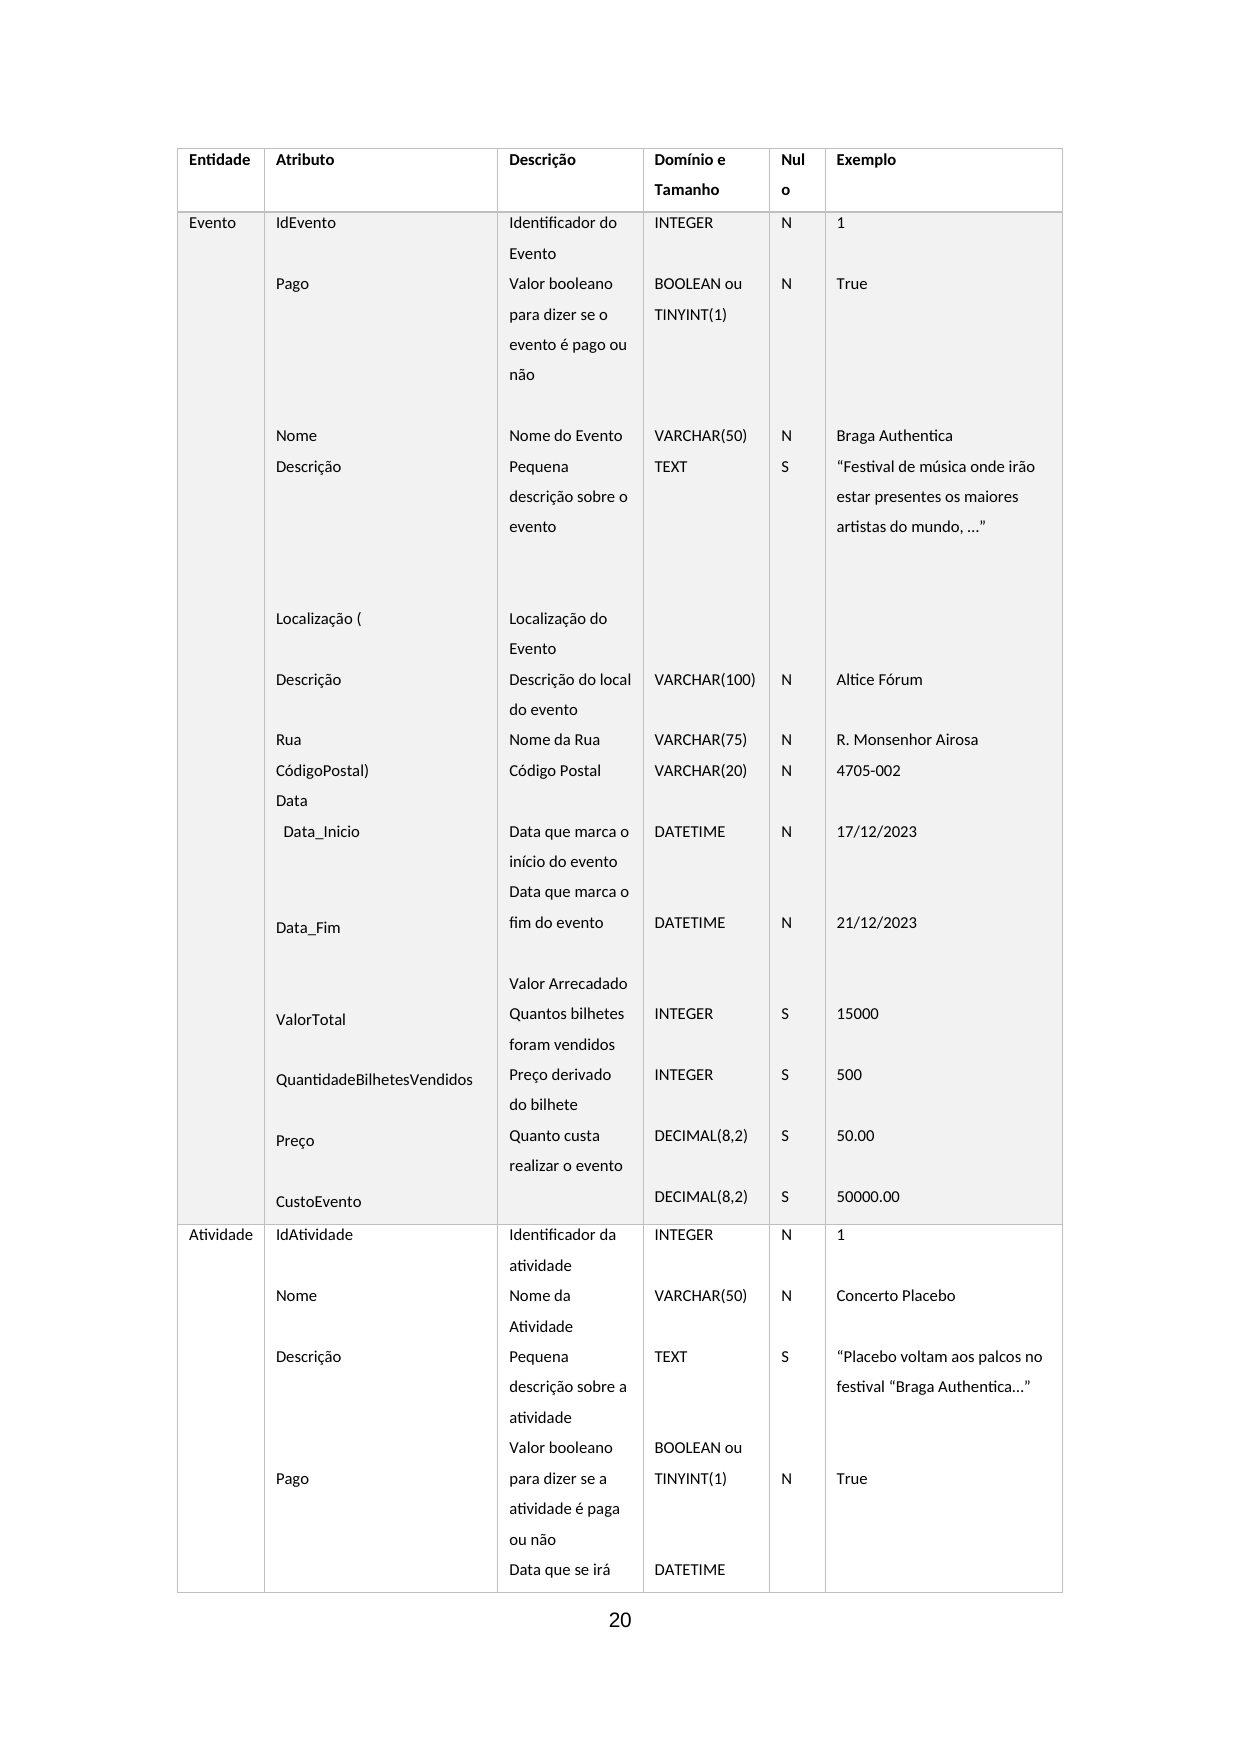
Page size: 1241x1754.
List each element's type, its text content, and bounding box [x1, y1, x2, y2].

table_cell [265, 1225, 497, 1592]
table_cell INTEGER BOOLEAN ou TINYINT(1) VARCHAR(50) TEXT VARCHAR(100) VARCHAR(75) VARCHAR(20) DATETIME DATETIME INTEGER INTEGER DECIMAL(8,2) DECIMAL(8,2) [644, 213, 769, 1224]
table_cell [826, 1225, 1062, 1592]
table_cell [644, 1225, 769, 1592]
table_cell Identificador do Evento Valor booleano para dizer se o evento é pago ou não Nome do Evento Pequena descrição sobre o evento Localização do Evento Descrição do local do evento Nome da Rua Código Postal Data que marca o início do evento Data que marca o fim do evento Valor Arrecadado Quantos bilhetes foram vendidos Preço derivado do bilhete Quanto custa realizar o evento [498, 213, 643, 1224]
table_cell Evento [178, 213, 264, 1224]
table_cell IdEvento Pago Nome Descrição Localização ( Descrição Rua CódigoPostal) Data Data_Inicio Data_Fim ValorTotal QuantidadeBilhetesVendidos Preço CustoEvento [265, 213, 497, 1224]
table_cell N N N S N N N N N S S S S [770, 213, 825, 1224]
table_header Descrição [498, 149, 643, 211]
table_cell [498, 1225, 643, 1592]
table_cell 1 True Braga Authentica “Festival de música onde irão estar presentes os maiores artistas do mundo, …” Altice Fórum R. Monsenhor Airosa 4705-002 17/12/2023 21/12/2023 15000 500 50.00 50000.00 [826, 213, 1062, 1224]
table_header Atributo [265, 149, 497, 211]
table_header Exemplo [826, 149, 1062, 211]
table_header Entidade [178, 149, 264, 211]
table_cell Atividade [178, 1225, 264, 1592]
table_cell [770, 1225, 825, 1592]
table_header Domínio e Tamanho [644, 149, 769, 211]
table_header Nulo [770, 149, 825, 211]
